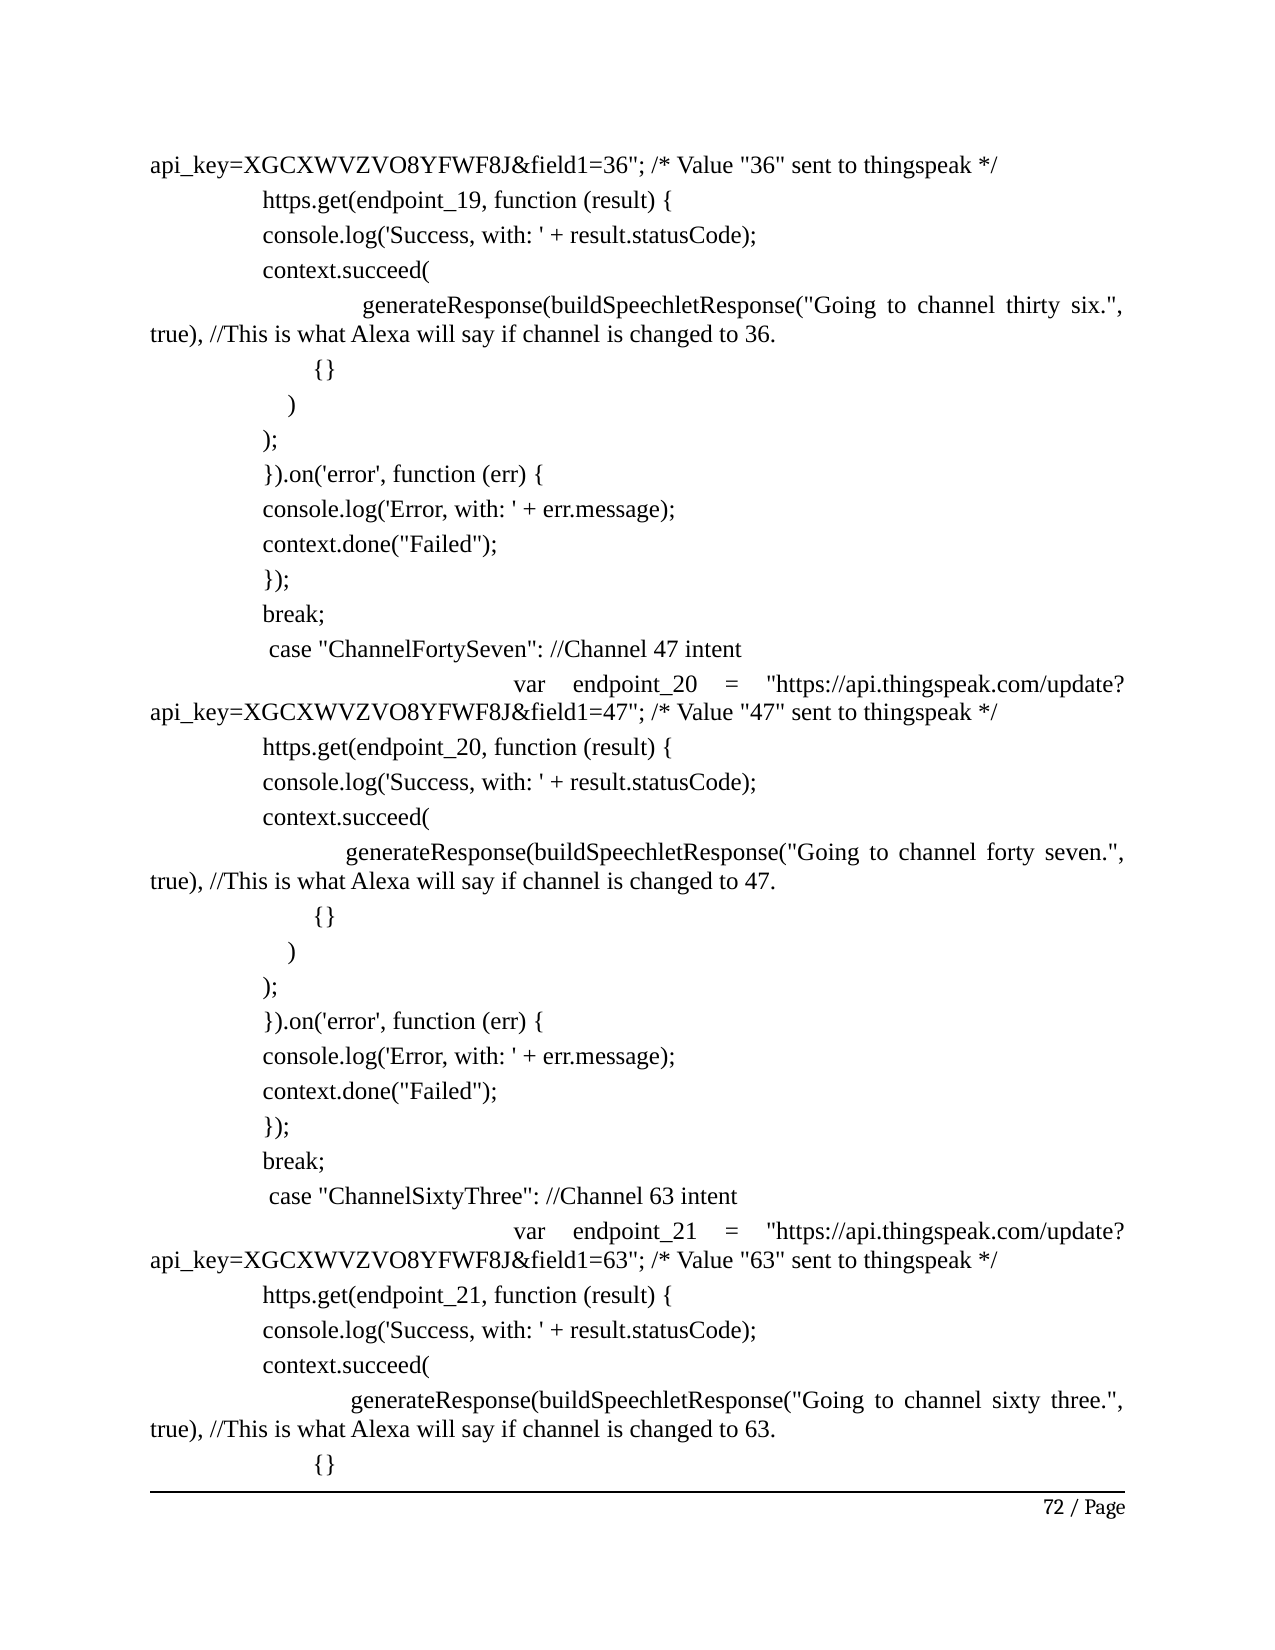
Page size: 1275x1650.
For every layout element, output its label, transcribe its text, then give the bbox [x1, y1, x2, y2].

text generateResponse(buildSpeechletResponse("Going to channel sixty three.", true), //This is what Alexa will say if channel is changed to 63. [150, 1385, 1125, 1442]
text ) [150, 389, 1125, 417]
text console.log('Success, with: ' + result.statusCode); [150, 1315, 1125, 1344]
text {} [150, 354, 1125, 382]
text var endpoint_21 = "https://api.thingspeak.com/update?api_key=XGCXWVZVO8YFWF8J&field1=63"; /* Value "63" sent to thingspeak */ [150, 1216, 1125, 1274]
text }); [150, 1111, 1125, 1140]
text ); [150, 424, 1125, 452]
text generateResponse(buildSpeechletResponse("Going to channel thirty six.", true), //This is what Alexa will say if channel is changed to 36. [150, 290, 1125, 347]
text }).on('error', function (err) { [150, 459, 1125, 487]
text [150, 150, 1125, 179]
text context.succeed( [150, 802, 1125, 831]
text context.done("Failed"); [150, 529, 1125, 557]
text {} [150, 1449, 1125, 1477]
text ) [150, 936, 1125, 965]
text ); [150, 971, 1125, 1000]
text case "ChannelSixtyThree": //Channel 63 intent [150, 1181, 1125, 1210]
text console.log('Success, with: ' + result.statusCode); [150, 767, 1125, 796]
text context.done("Failed"); [150, 1076, 1125, 1105]
text console.log('Error, with: ' + err.message); [150, 494, 1125, 522]
text }).on('error', function (err) { [150, 1006, 1125, 1035]
text break; [150, 1146, 1125, 1175]
text break; [150, 599, 1125, 627]
text console.log('Error, with: ' + err.message); [150, 1041, 1125, 1070]
text context.succeed( [150, 1350, 1125, 1379]
text console.log('Success, with: ' + result.statusCode); [150, 220, 1125, 249]
text https.get(endpoint_20, function (result) { [150, 732, 1125, 761]
text var endpoint_20 = "https://api.thingspeak.com/update?api_key=XGCXWVZVO8YFWF8J&field1=47"; /* Value "47" sent to thingspeak */ [150, 669, 1125, 726]
text generateResponse(buildSpeechletResponse("Going to channel forty seven.", true), //This is what Alexa will say if channel is changed to 47. [150, 837, 1125, 895]
text context.succeed( [150, 255, 1125, 284]
text https.get(endpoint_19, function (result) { [150, 185, 1125, 214]
text https.get(endpoint_21, function (result) { [150, 1280, 1125, 1309]
text case "ChannelFortySeven": //Channel 47 intent [150, 634, 1125, 662]
text {} [150, 901, 1125, 930]
text }); [150, 564, 1125, 592]
